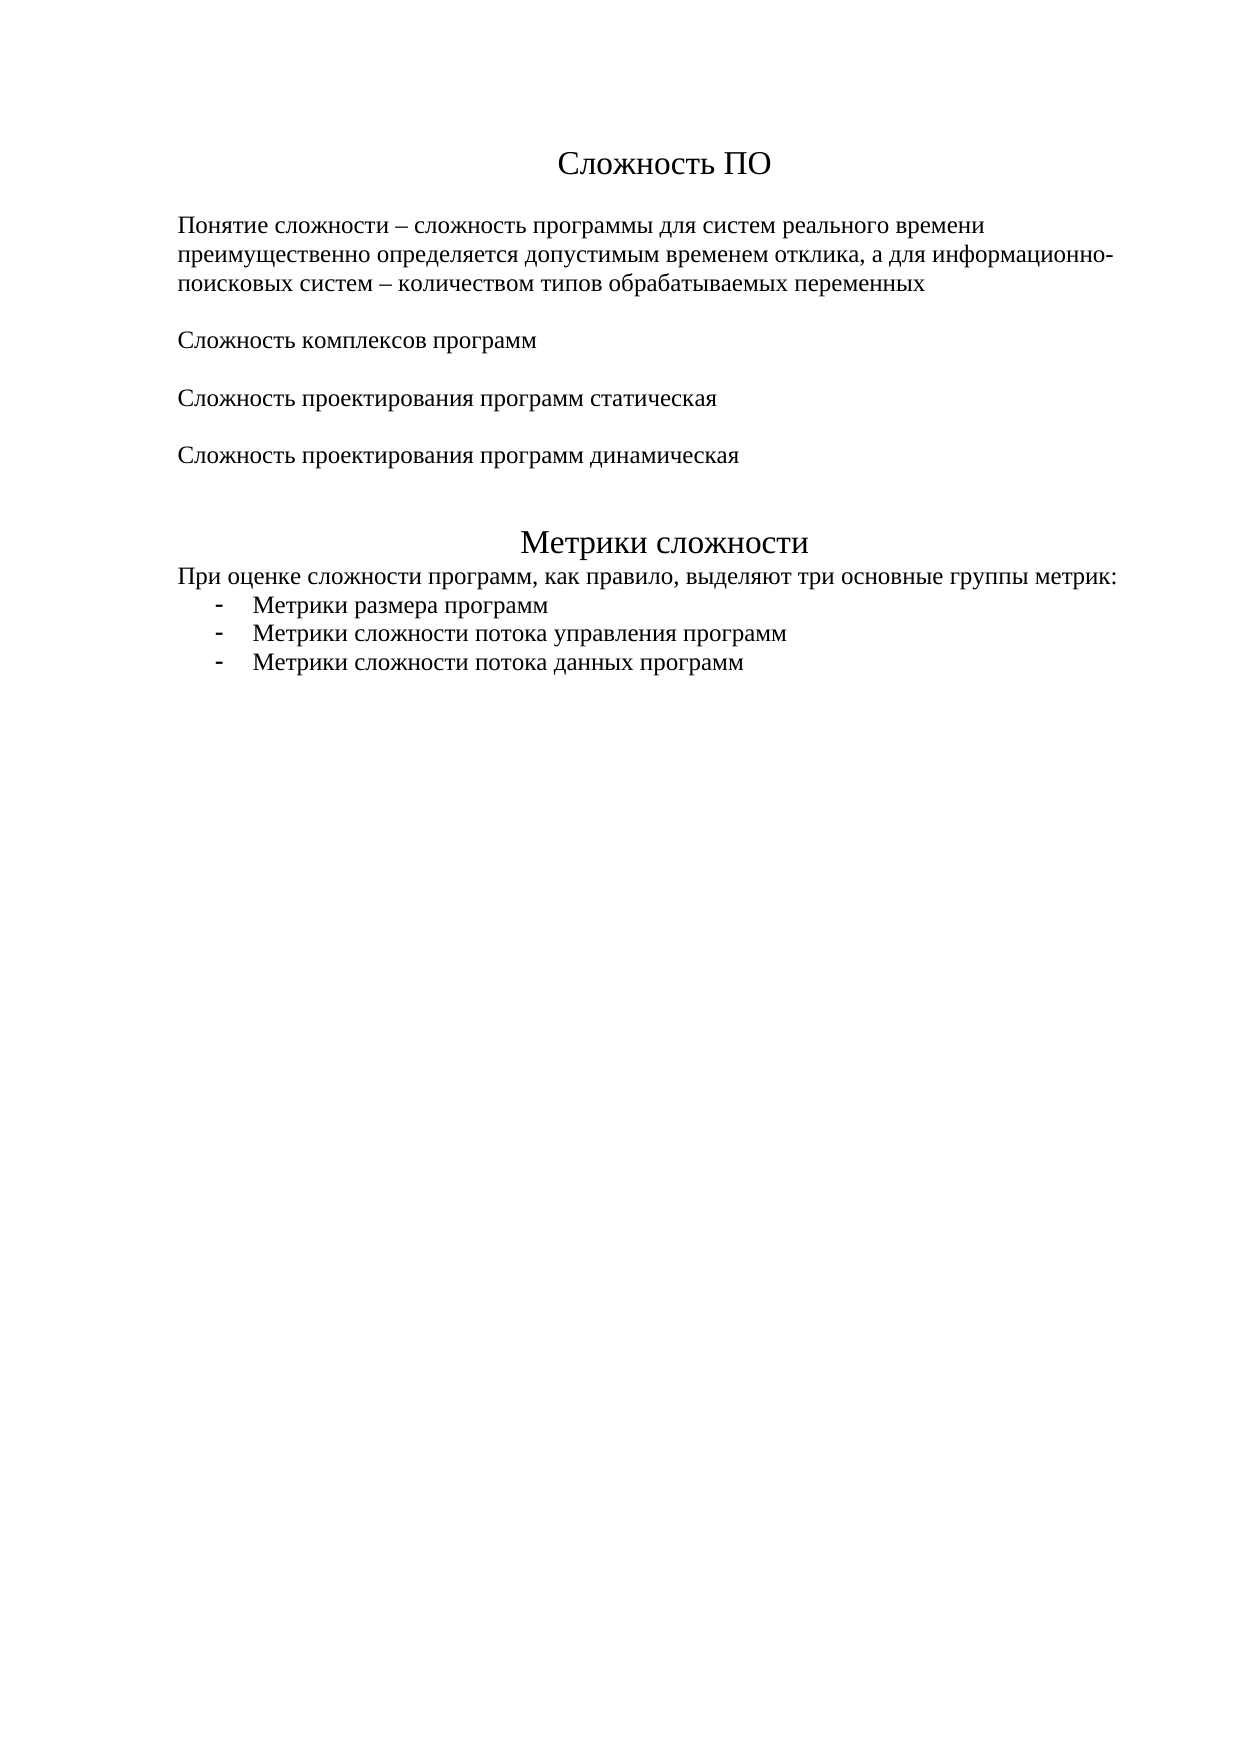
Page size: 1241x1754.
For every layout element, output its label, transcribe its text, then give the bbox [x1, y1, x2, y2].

list Метрики размера программ [215, 590, 1152, 618]
list Метрики сложности потока данных программ [215, 647, 1152, 676]
text При оценке сложности программ, как правило, выделяют три основные группы метрик: [177, 561, 1152, 590]
text Сложность проектирования программ статическая [177, 383, 1152, 411]
text Понятие сложности – сложность программы для систем реального времени преимущественно определяется допустимым временем отклика, а для информационно-поисковых систем – количеством типов обрабатываемых переменных [177, 210, 1152, 296]
list Метрики сложности потока управления программ [215, 618, 1152, 647]
text Сложность проектирования программ динамическая [177, 440, 1152, 469]
subtitle Метрики сложности [177, 523, 1152, 561]
text Сложность комплексов программ [177, 325, 1152, 354]
subtitle Сложность ПО [177, 143, 1152, 181]
